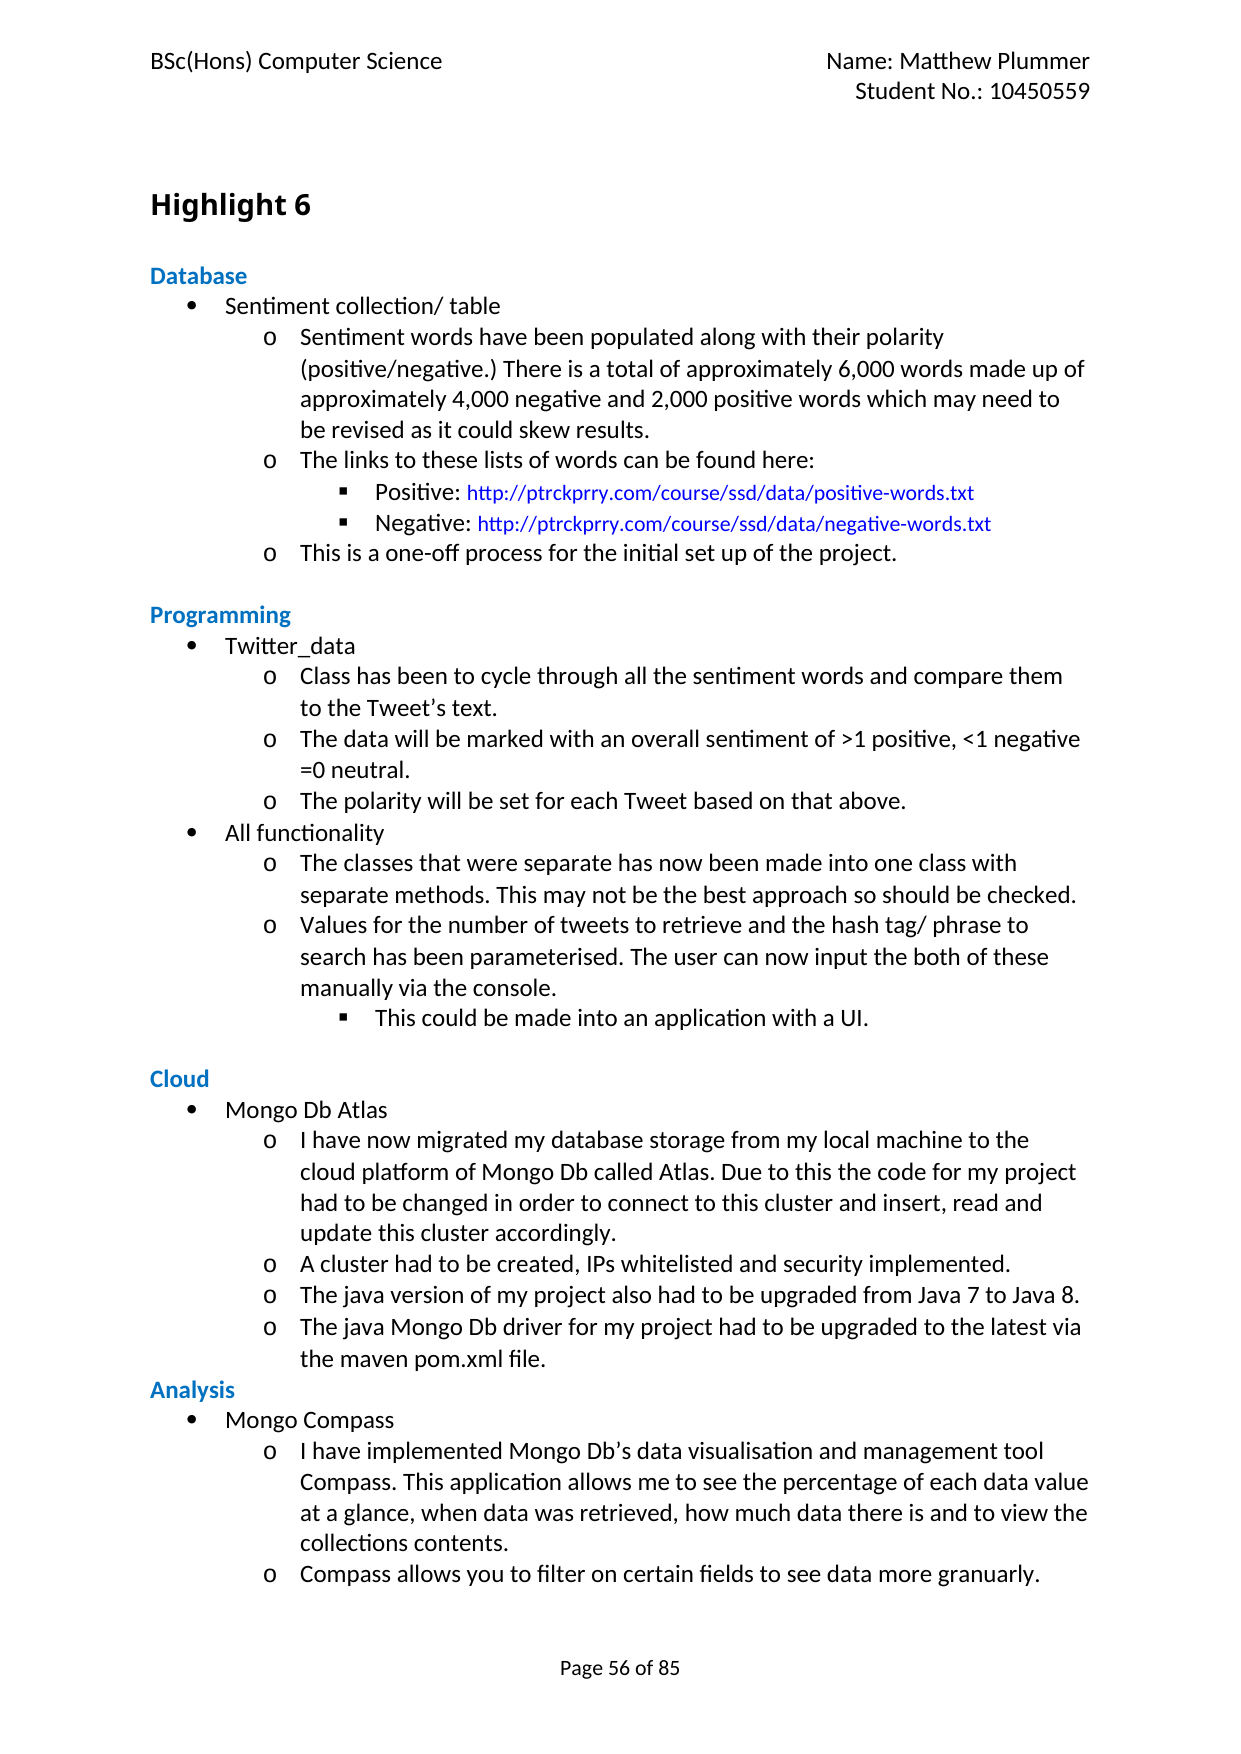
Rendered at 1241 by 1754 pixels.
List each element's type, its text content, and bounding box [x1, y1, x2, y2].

list The java Mongo Db driver for my project had to be upgraded to the latest via the maven pom.xml file. [262, 1311, 1090, 1374]
list Positive: http://ptrckprry.com/course/ssd/data/positive-words.txt [337, 476, 1090, 507]
list Sentiment collection/ table [187, 291, 1090, 321]
list Twitter_data [187, 630, 1090, 661]
list Compass allows you to filter on certain fields to see data more granuarly. [262, 1558, 1090, 1590]
list A cluster had to be created, IPs whitelisted and security implemented. [262, 1248, 1090, 1280]
list All functionality [187, 817, 1090, 847]
list The java version of my project also had to be upgraded from Java 7 to Java 8. [262, 1280, 1090, 1311]
list This could be made into an application with a UI. [337, 1002, 1090, 1033]
list The data will be marked with an overall sentiment of >1 positive, <1 negative =0 neutral. [262, 723, 1090, 785]
list Mongo Compass [187, 1404, 1090, 1435]
text Database [150, 260, 1090, 291]
list The links to these lists of words can be found here: [262, 444, 1090, 476]
list Values for the number of tweets to retrieve and the hash tag/ phrase to search has been parameterised. The user can now input the both of these manually via the console. [262, 910, 1090, 1002]
list This is a one-off process for the initial set up of the project. [262, 537, 1090, 569]
text Analysis [150, 1374, 1090, 1404]
list Class has been to cycle through all the sentiment words and compare them to the Tweet’s text. [262, 661, 1090, 723]
list I have implemented Mongo Db’s data visualisation and management tool Compass. This application allows me to see the percentage of each data value at a glance, when data was retrieved, how much data there is and to view the collections contents. [262, 1435, 1090, 1558]
list Negative: http://ptrckprry.com/course/ssd/data/negative-words.txt [337, 507, 1090, 537]
list The polarity will be set for each Tweet based on that above. [262, 785, 1090, 817]
list The classes that were separate has now been made into one class with separate methods. This may not be the best approach so should be checked. [262, 847, 1090, 910]
text Programming [150, 599, 1090, 630]
list Sentiment words have been populated along with their polarity (positive/negative.) There is a total of approximately 6,000 words made up of approximately 4,000 negative and 2,000 positive words which may need to be revised as it could skew results. [262, 321, 1090, 444]
text Cloud [150, 1063, 1090, 1094]
subtitle Highlight 6 [150, 185, 1090, 224]
list I have now migrated my database storage from my local machine to the cloud platform of Mongo Db called Atlas. Due to this the code for my project had to be changed in order to connect to this cluster and insert, read and update this cluster accordingly. [262, 1124, 1090, 1248]
list Mongo Db Atlas [187, 1094, 1090, 1124]
